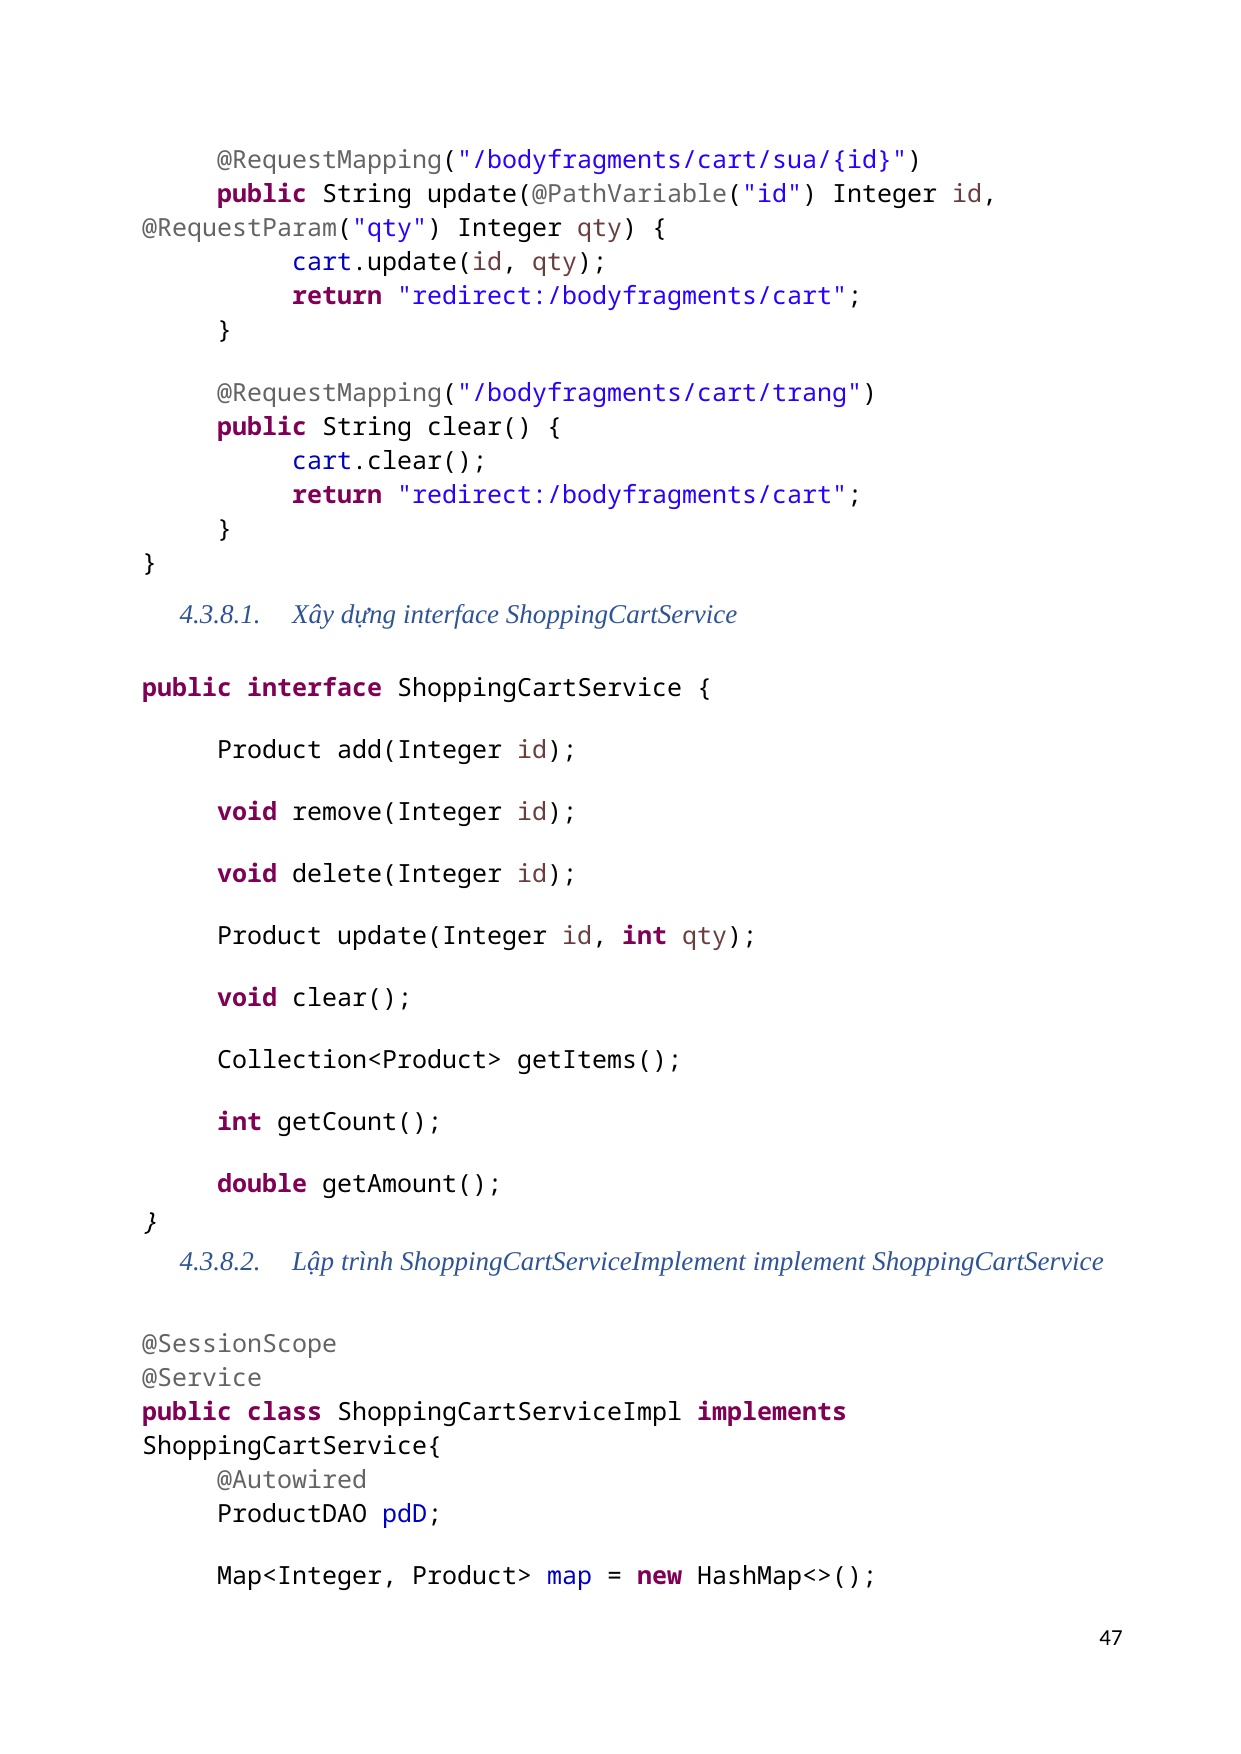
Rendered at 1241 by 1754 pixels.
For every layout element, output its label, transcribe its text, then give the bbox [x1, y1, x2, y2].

text } [142, 544, 1122, 578]
subtitle } [142, 1204, 1122, 1238]
text return "redirect:/bodyfragments/cart"; [142, 476, 1122, 510]
text int getCount(); [142, 1104, 1122, 1138]
text @SessionScope [142, 1325, 1122, 1359]
text Product add(Integer id); [142, 731, 1122, 765]
text public String update(@PathVariable("id") Integer id, @RequestParam("qty") Integer qty) { [142, 176, 1122, 244]
text Collection<Product> getItems(); [142, 1042, 1122, 1076]
text void delete(Integer id); [142, 855, 1122, 889]
text ProductDAO pdD; [142, 1496, 1122, 1530]
text public class ShoppingCartServiceImpl implements ShoppingCartService{ [142, 1393, 1122, 1462]
text double getAmount(); [142, 1166, 1122, 1200]
text return "redirect:/bodyfragments/cart"; [142, 278, 1122, 312]
text cart.clear(); [142, 442, 1122, 476]
text Product update(Integer id, int qty); [142, 917, 1122, 952]
subtitle Xây dựng interface ShoppingCartService [179, 598, 1122, 629]
text public interface ShoppingCartService { [142, 669, 1122, 703]
text @RequestMapping("/bodyfragments/cart/trang") [142, 374, 1122, 408]
text Map<Integer, Product> map = new HashMap<>(); [142, 1558, 1122, 1592]
text @Service [142, 1359, 1122, 1393]
text void remove(Integer id); [142, 793, 1122, 827]
text void clear(); [142, 979, 1122, 1014]
text public String clear() { [142, 408, 1122, 442]
text @RequestMapping("/bodyfragments/cart/sua/{id}") [142, 142, 1122, 176]
text } [142, 312, 1122, 346]
text @Autowired [142, 1462, 1122, 1496]
text } [142, 510, 1122, 544]
text cart.update(id, qty); [142, 244, 1122, 278]
subtitle Lập trình ShoppingCartServiceImplement implement ShoppingCartService [179, 1245, 1122, 1276]
